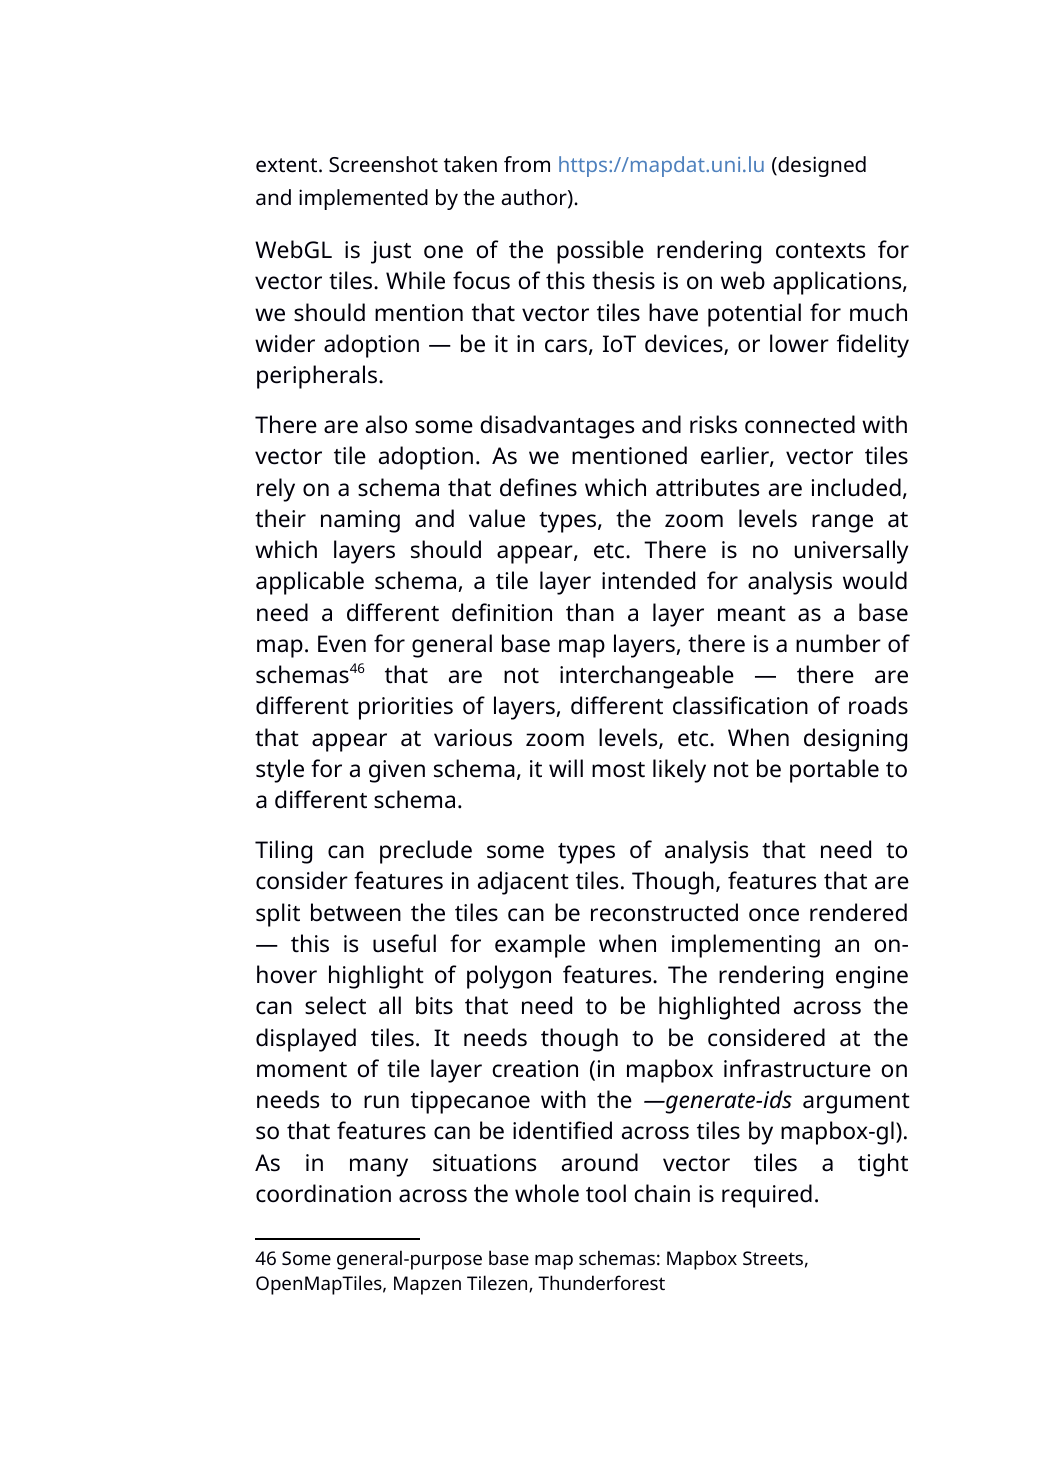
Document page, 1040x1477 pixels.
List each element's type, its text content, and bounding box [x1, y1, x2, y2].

text Tiling can preclude some types of analysis that need to consider features in adjacent tiles. Though, features that are split between the tiles can be reconstructed once rendered — this is useful for example when implementing an on-hover highlight of polygon features. The rendering engine can select all bits that need to be highlighted across the displayed tiles. It needs though to be considered at the moment of tile layer creation (in mapbox infrastructure on needs to run tippecanoe with the —generate-ids argument so that features can be identified across tiles by mapbox-gl). As in many situations around vector tiles a tight coordination across the whole tool chain is required. [255, 834, 910, 1209]
text There are also some disadvantages and risks connected with vector tile adoption. As we mentioned earlier, vector tiles rely on a schema that defines which attributes are included, their naming and value types, the zoom levels range at which layers should appear, etc. There is no universally applicable schema, a tile layer intended for analysis would need a different definition than a layer meant as a base map. Even for general base map layers, there is a number of schemas that are not interchangeable — there are different priorities of layers, different classification of roads that appear at various zoom levels, etc. When designing style for a given schema, it will most likely not be portable to a different schema. [255, 409, 910, 815]
text WebGL is just one of the possible rendering contexts for vector tiles. While focus of this thesis is on web applications, we should mention that vector tiles have potential for much wider adoption — be it in cars, IoT devices, or lower fidelity peripherals. [255, 234, 910, 390]
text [255, 150, 910, 211]
